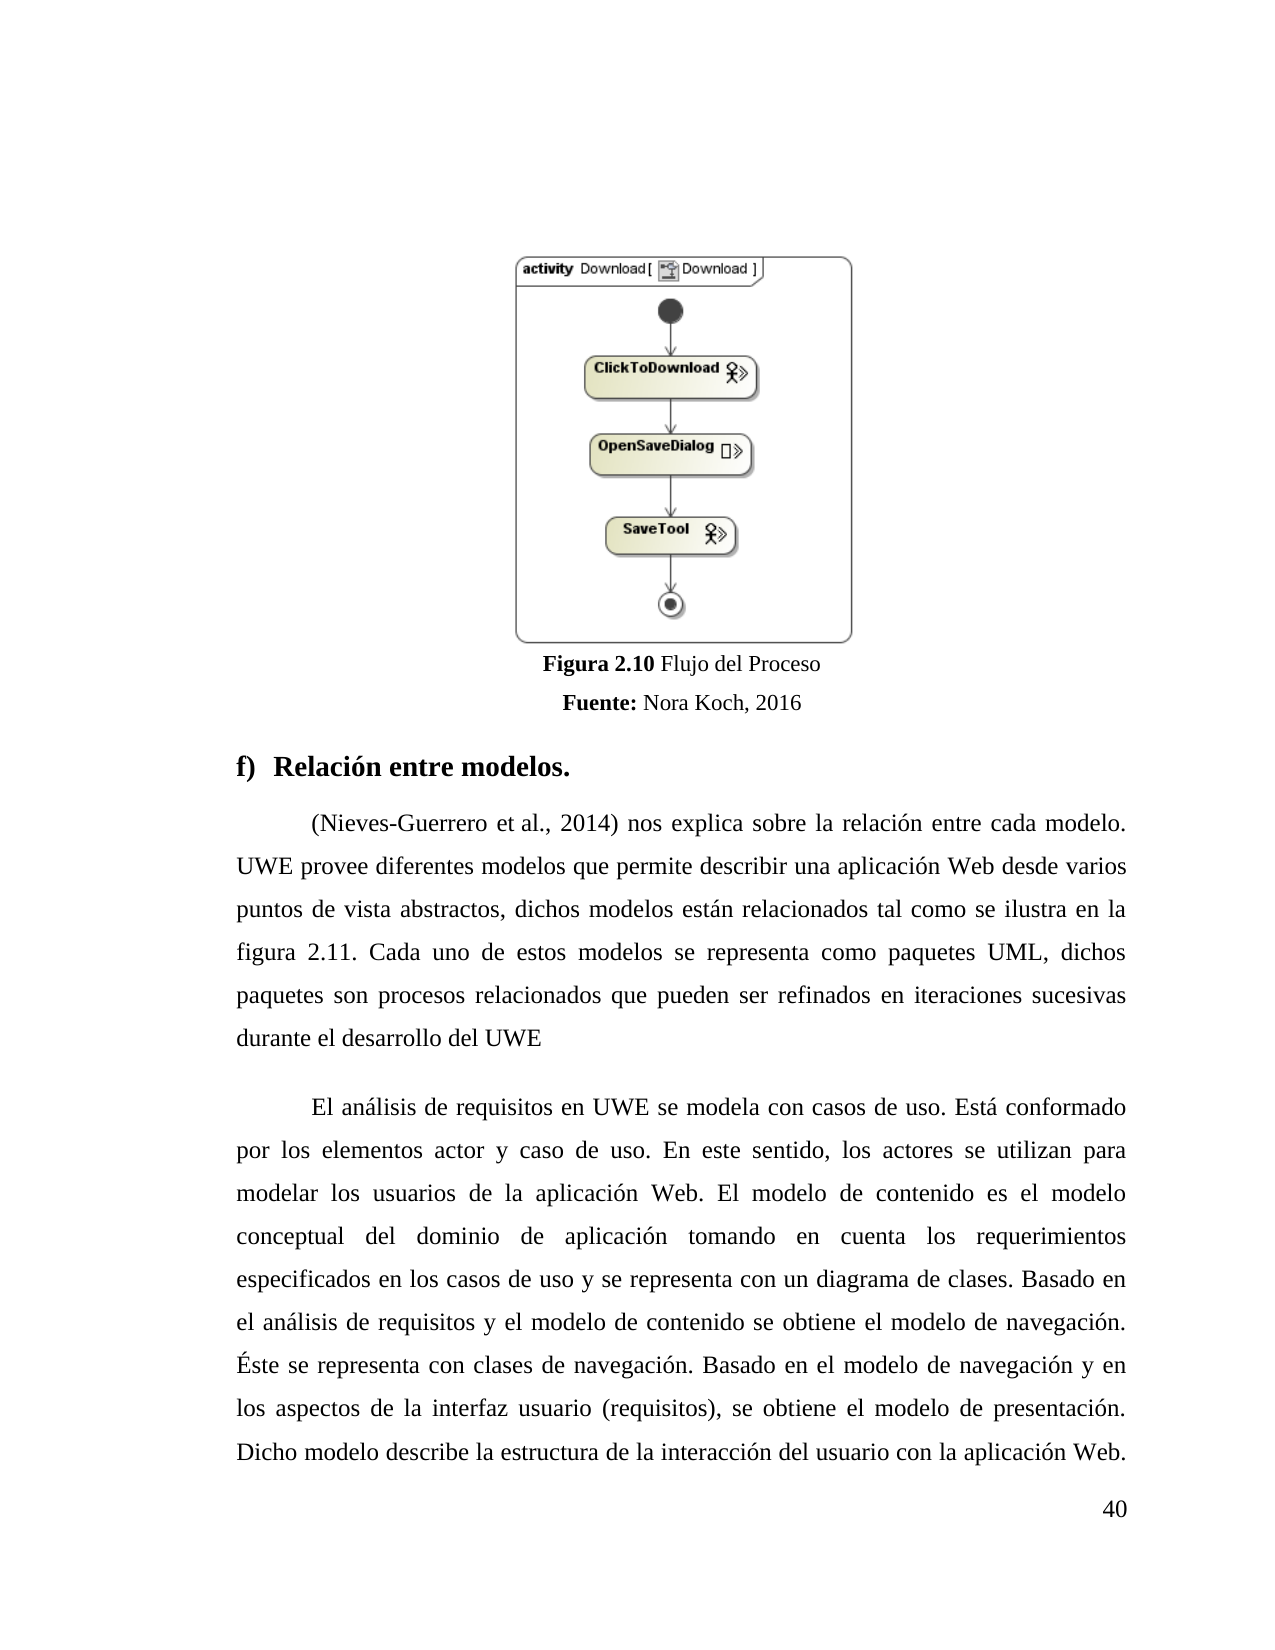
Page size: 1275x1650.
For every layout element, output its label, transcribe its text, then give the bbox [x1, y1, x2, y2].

picture [509, 250, 863, 654]
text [236, 1092, 1127, 1465]
subtitle Relación entre modelos. [236, 749, 1127, 783]
text (Nieves-Guerrero et al., 2014) nos explica sobre la relación entre cada modelo. UWE provee diferentes modelos que permite describir una aplicación Web desde varios puntos de vista abstractos, dichos modelos están relacionados tal como se ilustra en la figura 2.11. Cada uno de estos modelos se representa como paquetes UML, dichos paquetes son procesos relacionados que pueden ser refinados en iteraciones sucesivas durante el desarrollo del UWE [236, 808, 1127, 1052]
